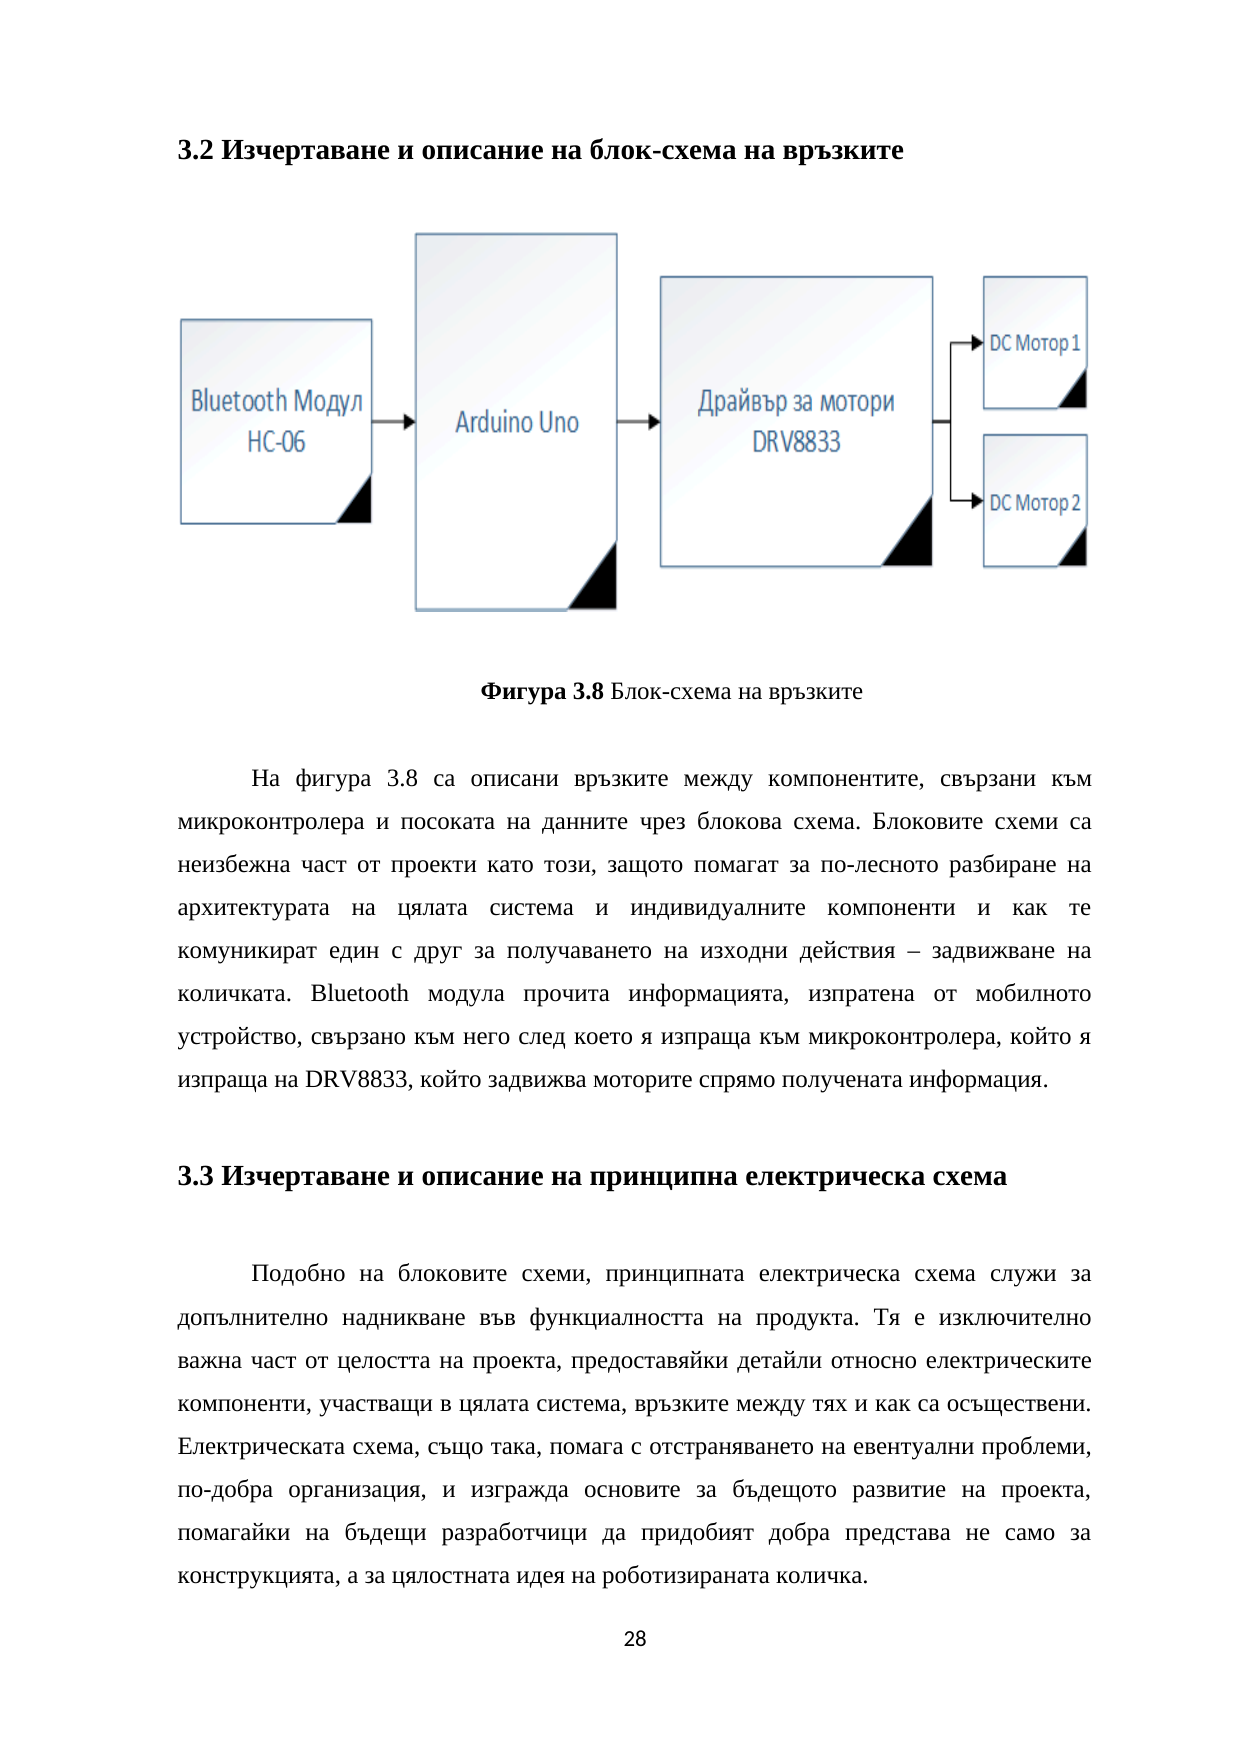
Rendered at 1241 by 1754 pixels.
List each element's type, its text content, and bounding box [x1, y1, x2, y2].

text Подобно на блоковите схеми, принципната електрическа схема служи за допълнително надникване във функциалността на продукта. Тя е изключително важна част от целостта на проекта, предоставяйки детайли относно електрическите компоненти, участващи в цялата система, връзките между тях и как са осъществени. Електрическата схема, също така, помага с отстраняването на евентуални проблеми, по-добра организация, и изгражда основите за бъдещото развитие на проекта, помагайки на бъдещи разработчици да придобият добра представа не само за конструкцията, а за цялостната идея на роботизираната количка. [177, 1258, 1092, 1589]
text Фигура 3.8 Блок-схема на връзките [177, 676, 1092, 705]
text 3.2 Изчертаване и описание на блок-схема на връзките [177, 132, 1092, 165]
text 3.3 Изчертаване и описание на принципна електрическа схема [177, 1158, 1092, 1191]
text На фигура 3.8 са описани връзките между компонентите, свързани към микроконтролера и посоката на данните чрез блокова схема. Блоковите схеми са неизбежна част от проекти като този, защото помагат за по-лесното разбиране на архитектурата на цялата система и индивидуалните компоненти и как те комуникират един с друг за получаването на изходни действия – задвижване на количката. Bluetooth модула прочита информацията, изпратена от мобилното устройство, свързано към него след което я изпраща към микроконтролера, който я изпраща на DRV8833, който задвижва моторите спрямо получената информация. [177, 763, 1092, 1093]
picture [178, 232, 1092, 612]
